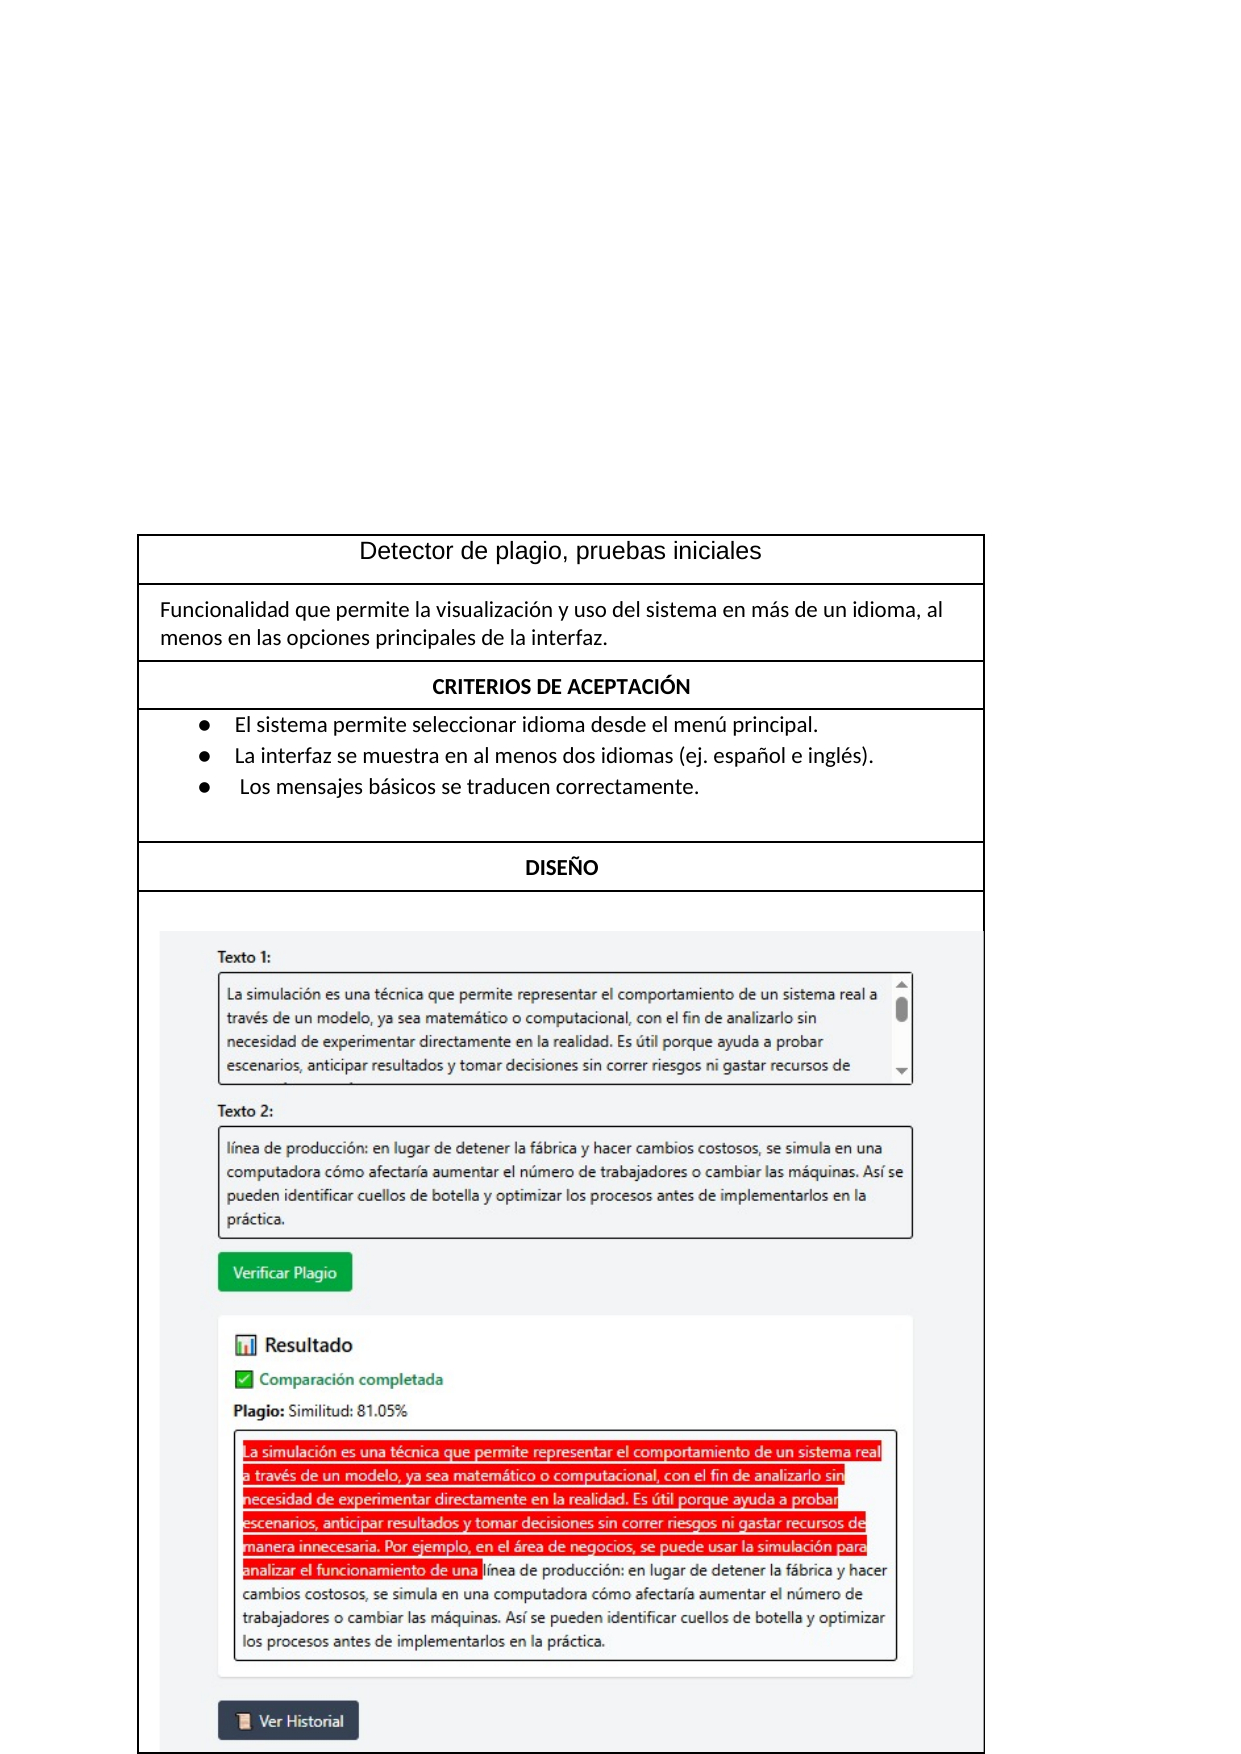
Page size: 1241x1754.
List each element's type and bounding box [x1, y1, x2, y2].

picture [159, 931, 984, 1752]
